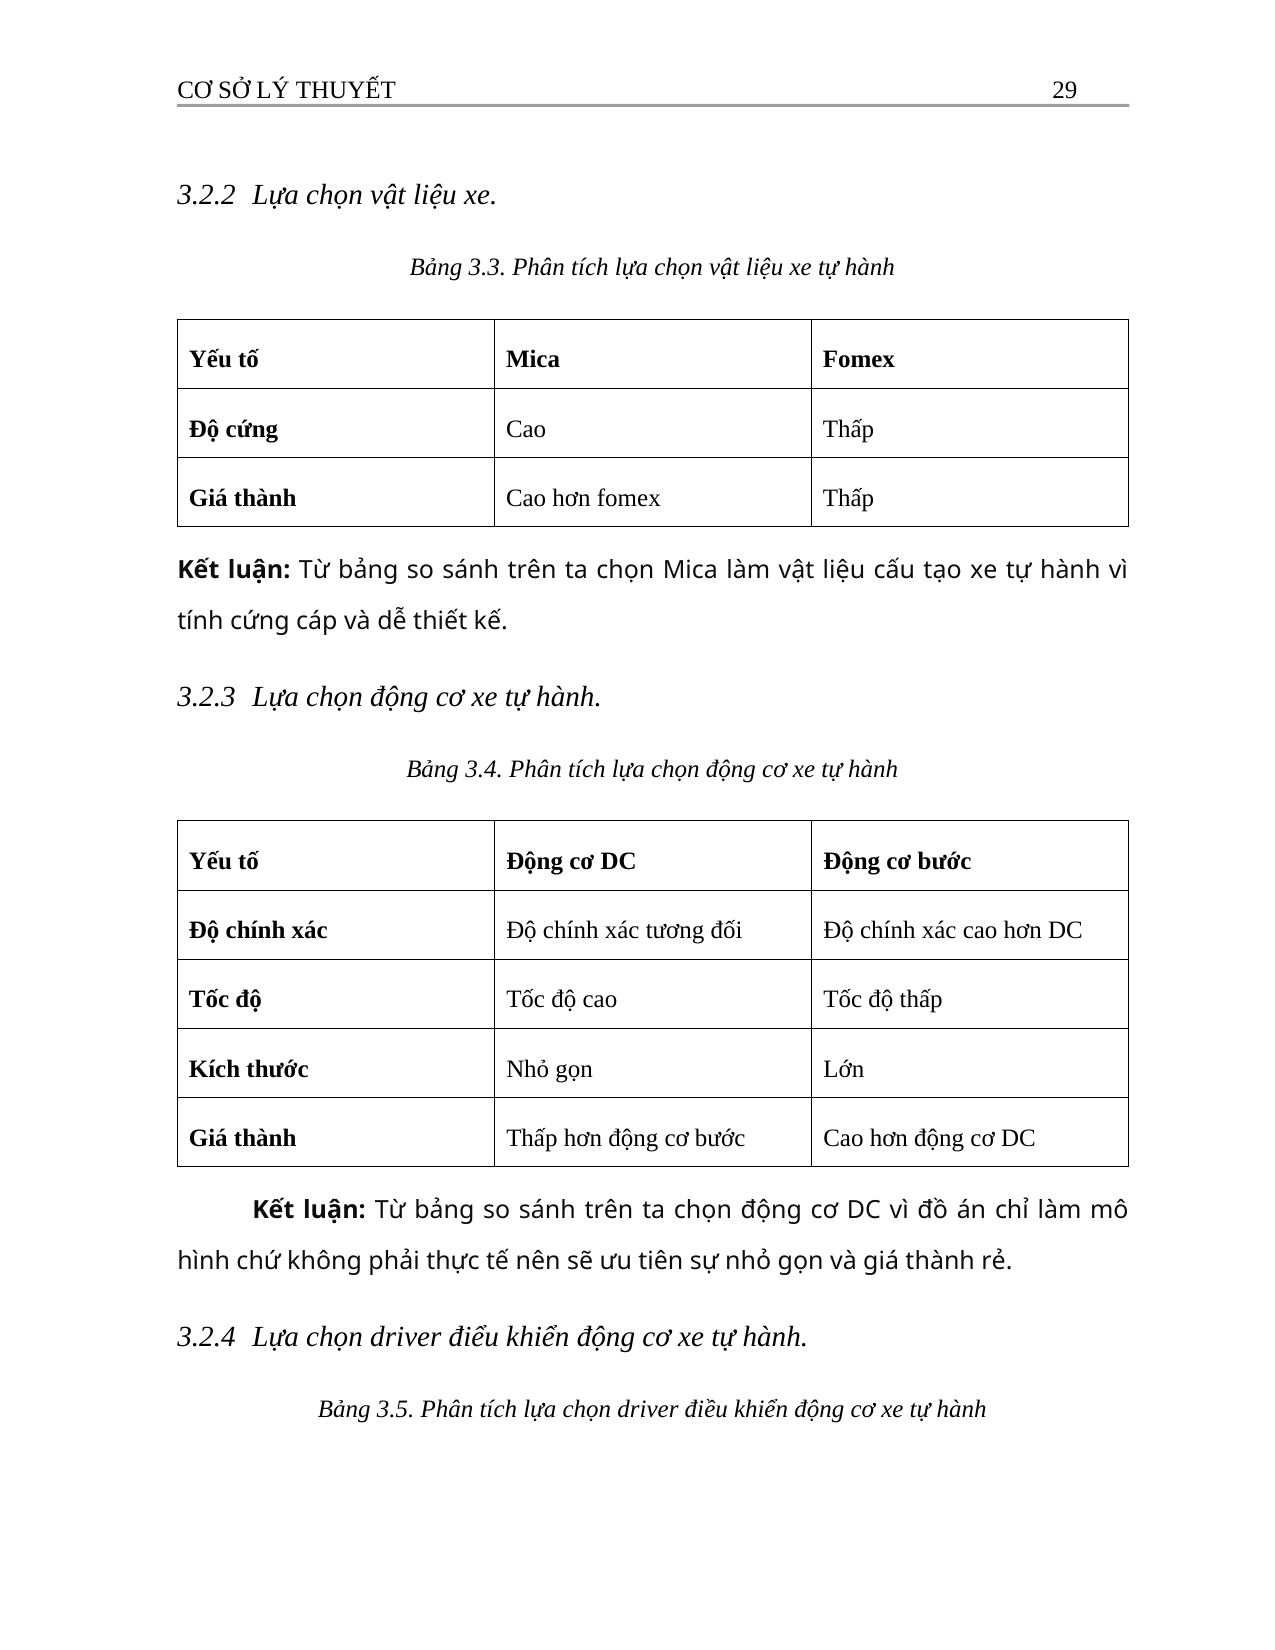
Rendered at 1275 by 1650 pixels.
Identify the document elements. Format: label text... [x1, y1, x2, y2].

table_header Mica [495, 320, 811, 388]
table_cell Giá thành [178, 1098, 494, 1166]
table_cell Tốc độ thấp [812, 960, 1128, 1028]
table_cell Kích thước [178, 1029, 494, 1097]
table_cell Thấp [812, 389, 1128, 457]
table_cell Độ cứng [178, 389, 494, 457]
table_cell Độ chính xác tương đối [495, 891, 811, 958]
subtitle Lựa chọn động cơ xe tự hành. [177, 679, 1129, 712]
table_cell Tốc độ cao [495, 960, 811, 1028]
subtitle Lựa chọn vật liệu xe. [177, 177, 1129, 211]
table_header Yếu tố [178, 821, 494, 889]
table_header Động cơ bước [812, 821, 1128, 889]
text Kết luận: Từ bảng so sánh trên ta chọn động cơ DC vì đồ án chỉ làm mô hình chứ không phải thực tế nên sẽ ưu tiên sự nhỏ gọn và giá thành rẻ. [177, 1192, 1129, 1277]
table_cell Thấp [812, 458, 1128, 526]
table_header Fomex [812, 320, 1128, 388]
table_cell Cao hơn fomex [495, 458, 811, 526]
table_cell Tốc độ [178, 960, 494, 1028]
table_header Động cơ DC [495, 821, 811, 889]
table_cell Nhỏ gọn [495, 1029, 811, 1097]
table_cell Thấp hơn động cơ bước [495, 1098, 811, 1166]
subtitle Lựa chọn driver điểu khiển động cơ xe tự hành. [177, 1319, 1129, 1352]
table_cell Độ chính xác cao hơn DC [812, 891, 1128, 958]
table_header Yếu tố [178, 320, 494, 388]
table_cell Cao [495, 389, 811, 457]
table_cell Cao hơn động cơ DC [812, 1098, 1128, 1166]
text Kết luận: Từ bảng so sánh trên ta chọn Mica làm vật liệu cấu tạo xe tự hành vì tính cứng cáp và dễ thiết kế. [177, 552, 1129, 637]
table_cell Lớn [812, 1029, 1128, 1097]
table_cell Độ chính xác [178, 891, 494, 958]
table_cell Giá thành [178, 458, 494, 526]
